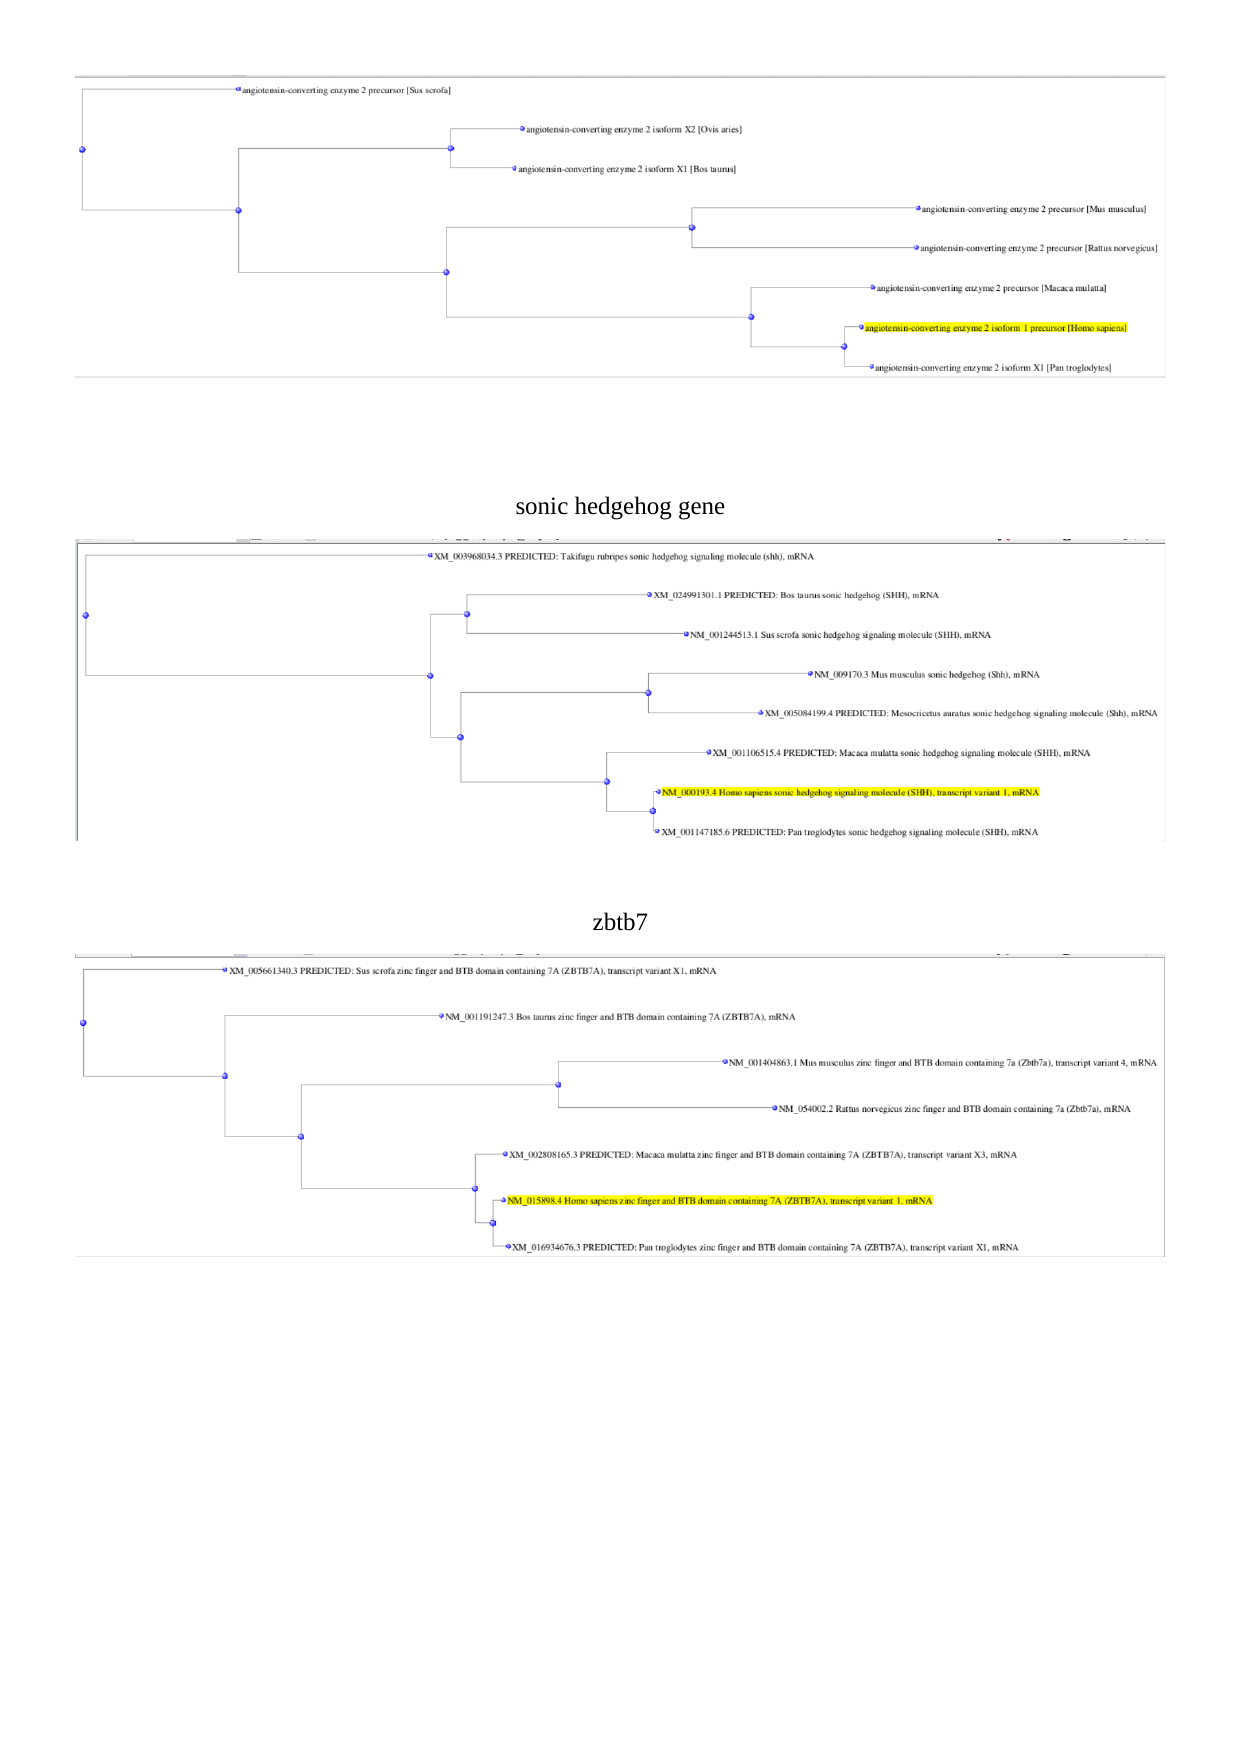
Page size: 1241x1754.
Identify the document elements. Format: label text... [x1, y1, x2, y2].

text sonic hedgehog gene [75, 491, 1165, 520]
picture [75, 539, 1166, 841]
text zbtb7 [75, 907, 1165, 936]
picture [75, 954, 1166, 1257]
picture [75, 75, 1166, 378]
